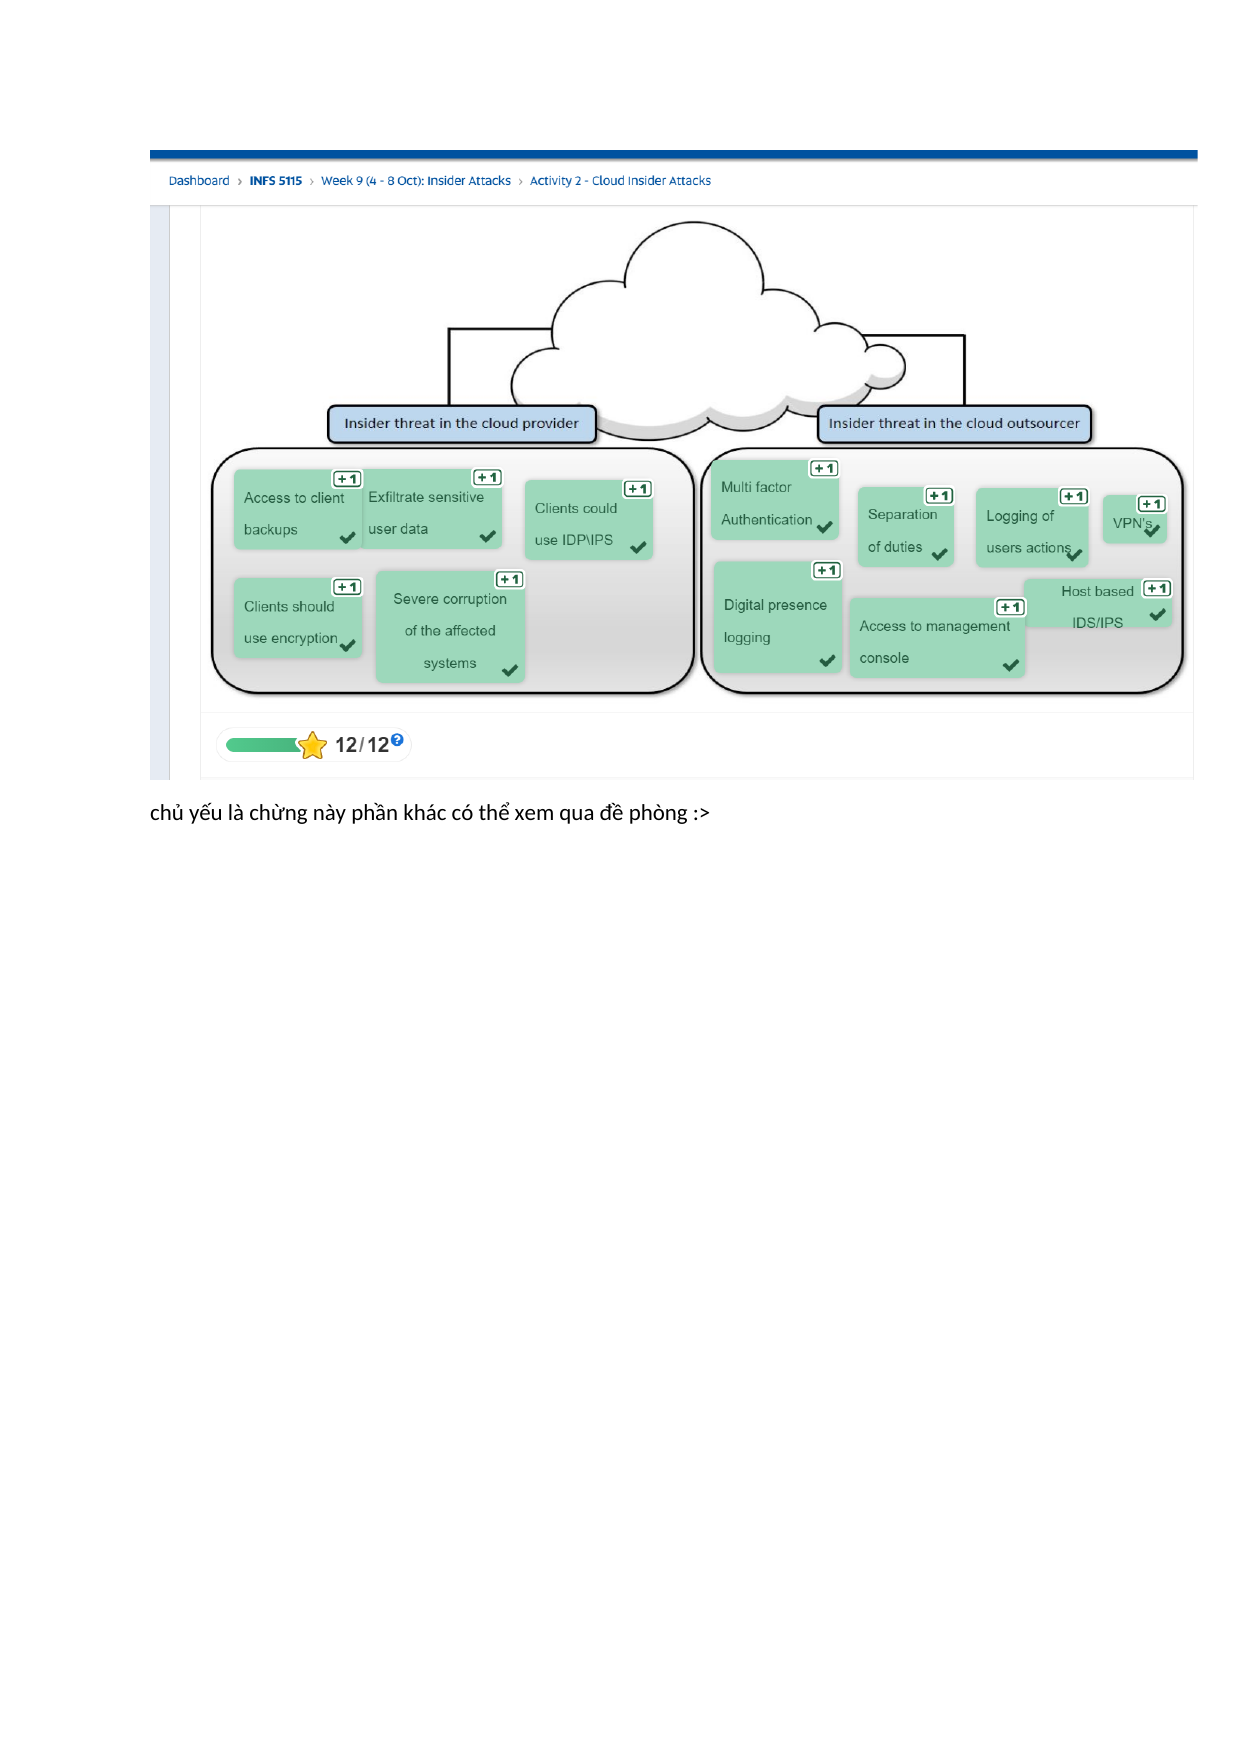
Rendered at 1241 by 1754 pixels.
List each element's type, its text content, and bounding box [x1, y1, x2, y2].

picture [150, 150, 1198, 780]
text chủ yếu là chừng này phần khác có thể xem qua đề phòng :> [150, 798, 1090, 827]
